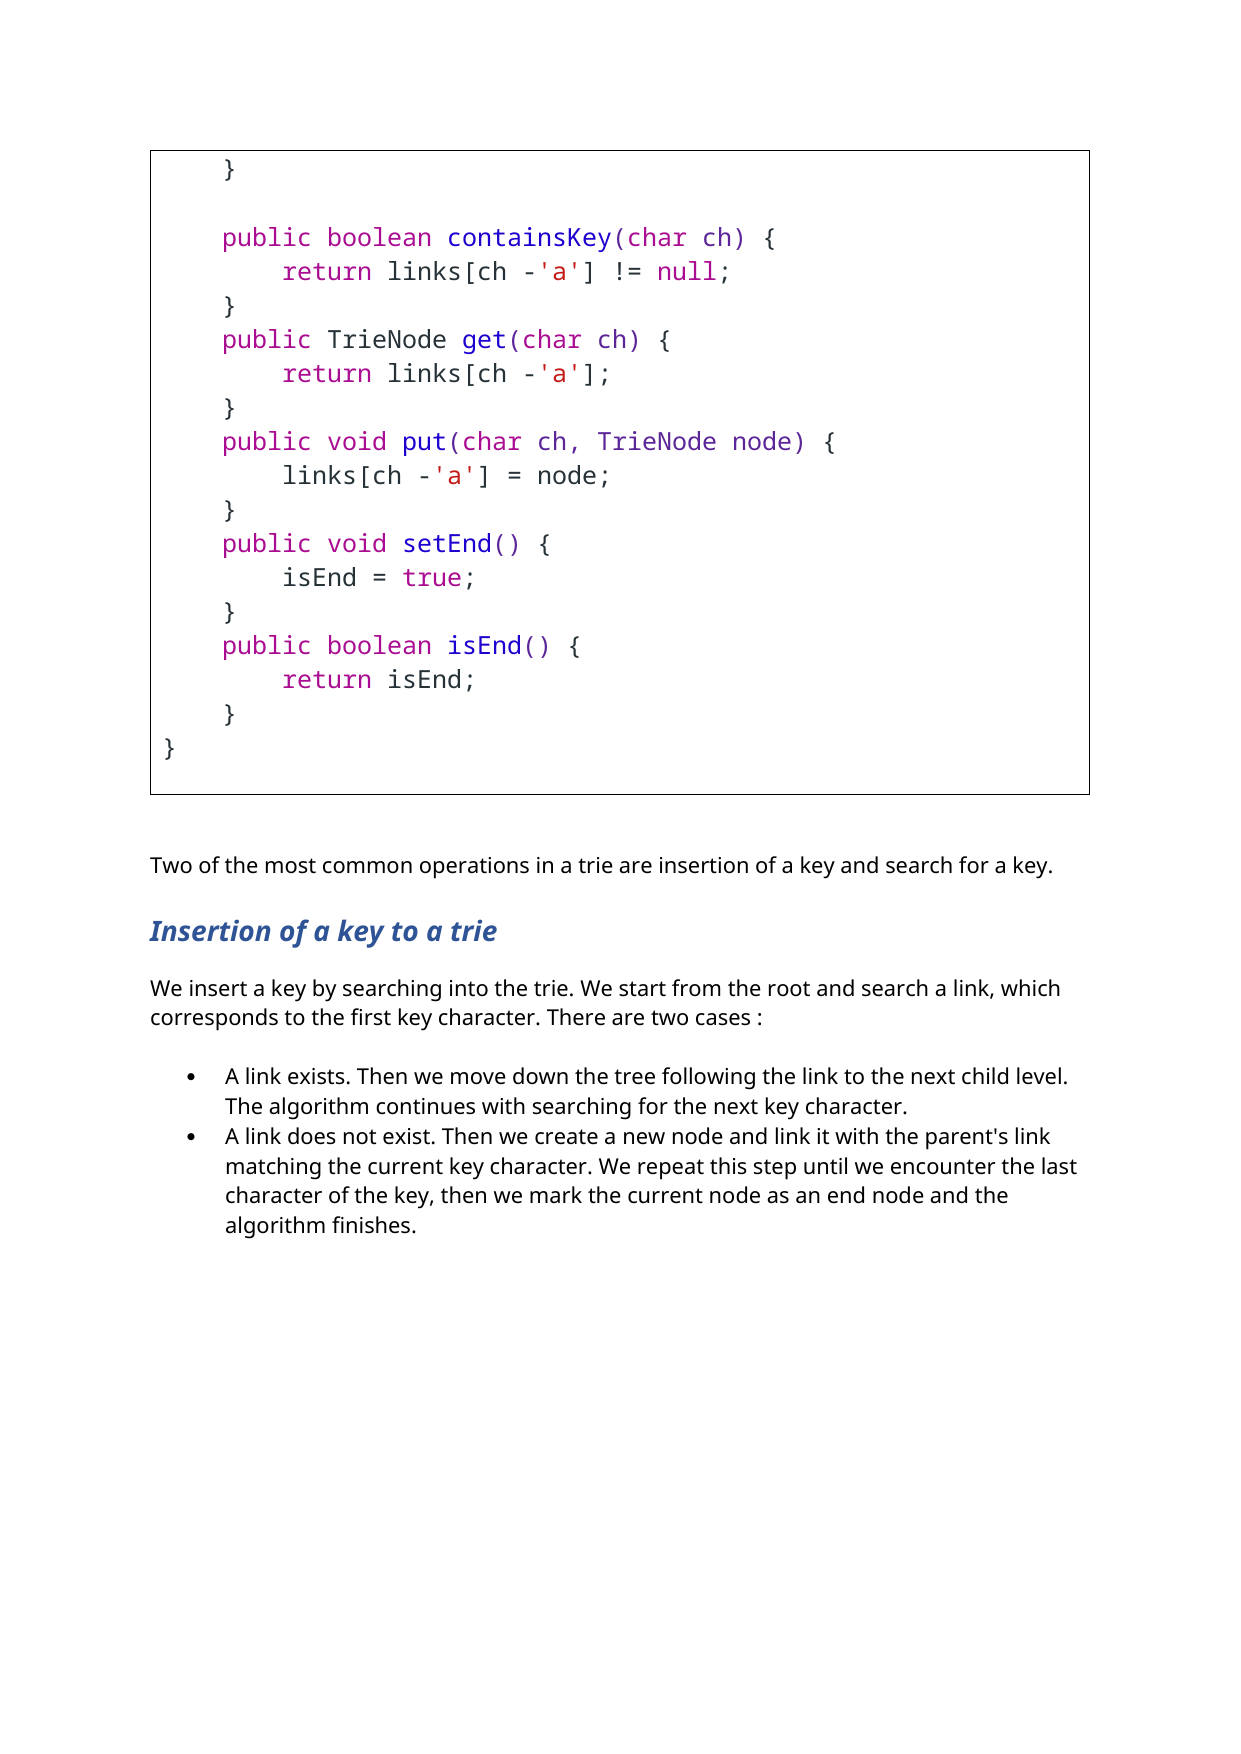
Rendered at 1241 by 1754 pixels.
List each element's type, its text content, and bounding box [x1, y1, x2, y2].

subtitle Insertion of a key to a trie [150, 911, 1090, 949]
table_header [151, 151, 1089, 794]
list A link exists. Then we move down the tree following the link to the next child level. The algorithm continues with searching for the next key character. [187, 1061, 1090, 1121]
text Two of the most common operations in a trie are insertion of a key and search for a key. [150, 850, 1090, 879]
text We insert a key by searching into the trie. We start from the root and search a link, which corresponds to the first key character. There are two cases : [150, 973, 1090, 1032]
list A link does not exist. Then we create a new node and link it with the parent's link matching the current key character. We repeat this step until we encounter the last character of the key, then we mark the current node as an end node and the algorithm finishes. [187, 1121, 1090, 1240]
